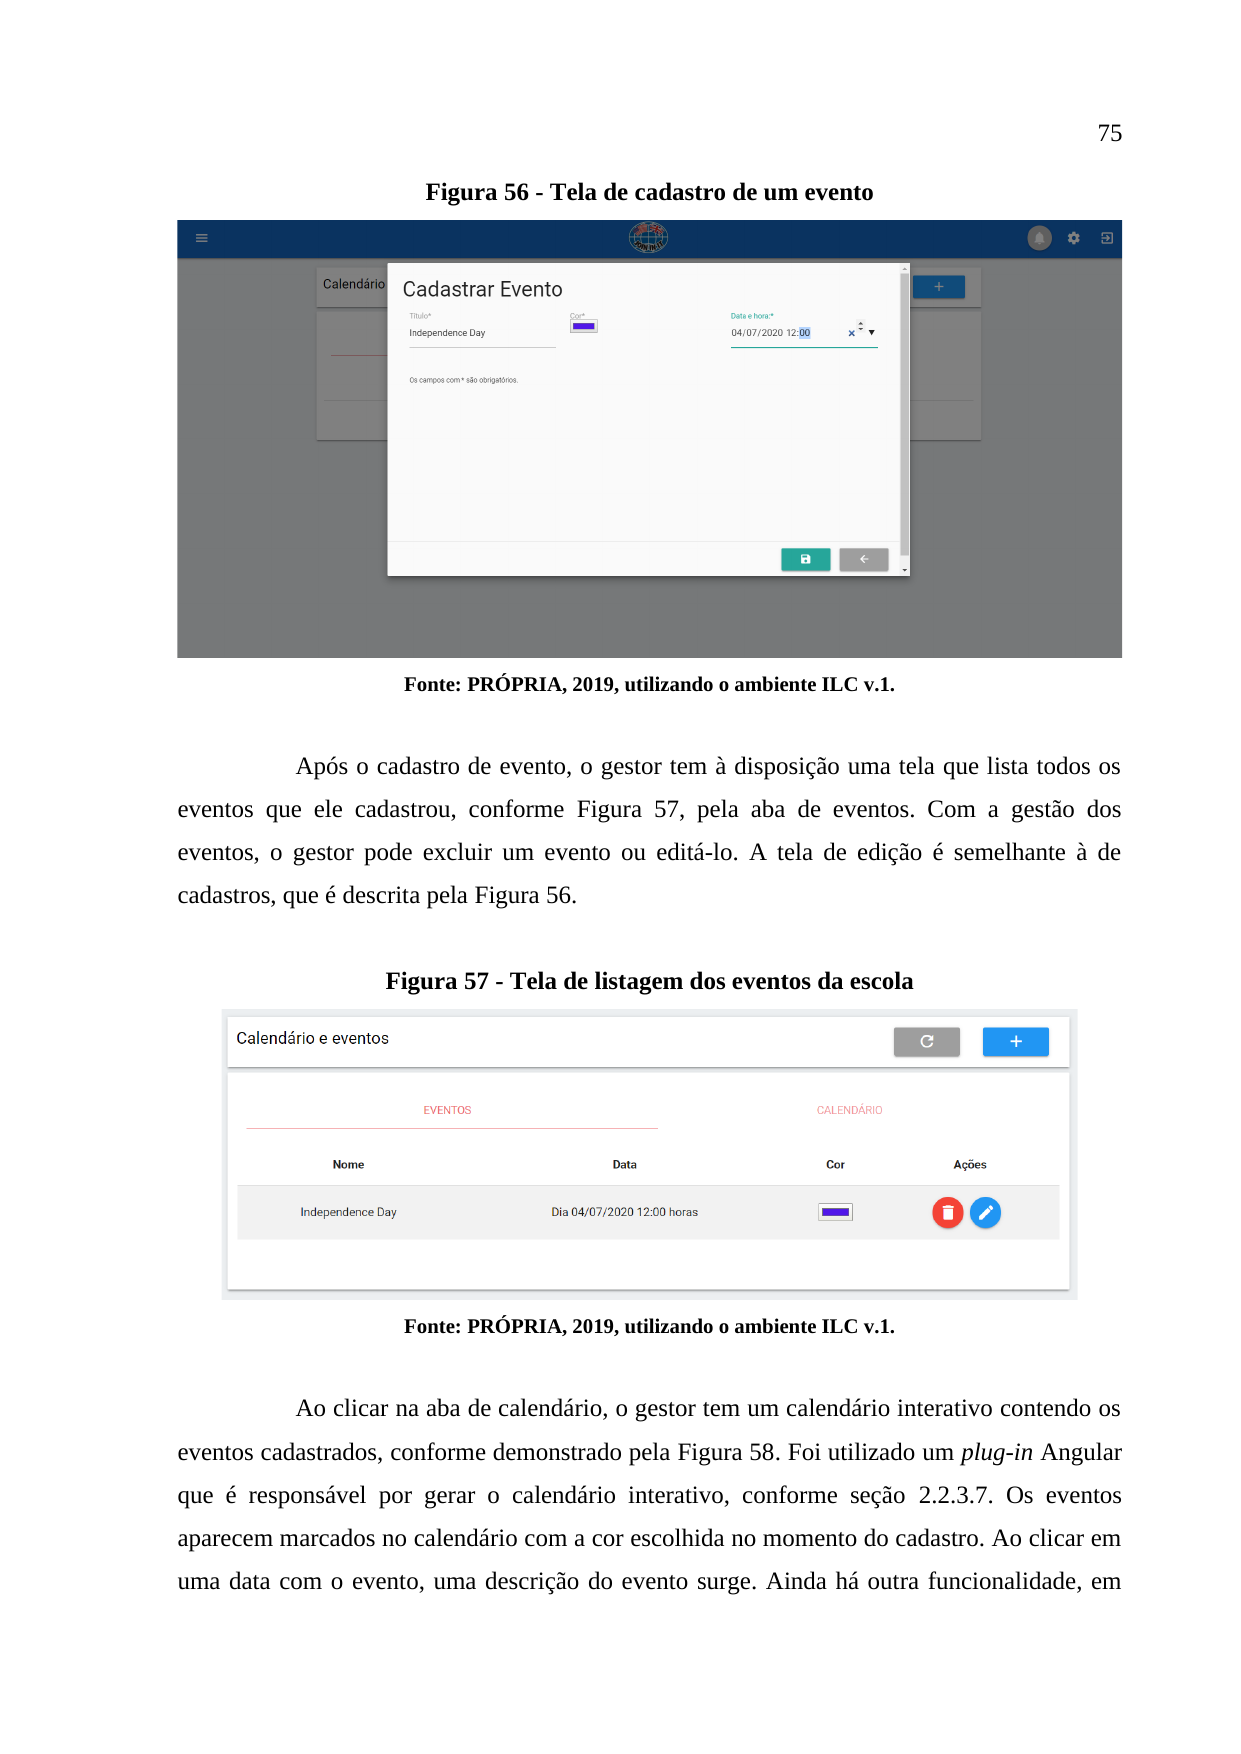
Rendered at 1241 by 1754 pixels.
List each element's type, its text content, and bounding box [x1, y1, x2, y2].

picture [177, 220, 1123, 658]
picture [221, 1009, 1078, 1300]
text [177, 1393, 1122, 1595]
text Fonte: PRÓPRIA, 2019, utilizando o ambiente ILC v.1. [177, 672, 1122, 696]
text Figura - Tela de listagem dos eventos da escola [177, 966, 1122, 995]
text Após o cadastro de evento, o gestor tem à disposição uma tela que lista todos os eventos que ele cadastrou, conforme Figura 57, pela aba de eventos. Com a gestão dos eventos, o gestor pode excluir um evento ou editá-lo. A tela de edição é semelhante à de cadastros, que é descrita pela Figura 56. [177, 751, 1122, 909]
text Figura - Tela de cadastro de um evento [177, 177, 1122, 206]
text Fonte: PRÓPRIA, 2019, utilizando o ambiente ILC v.1. [177, 1314, 1122, 1338]
